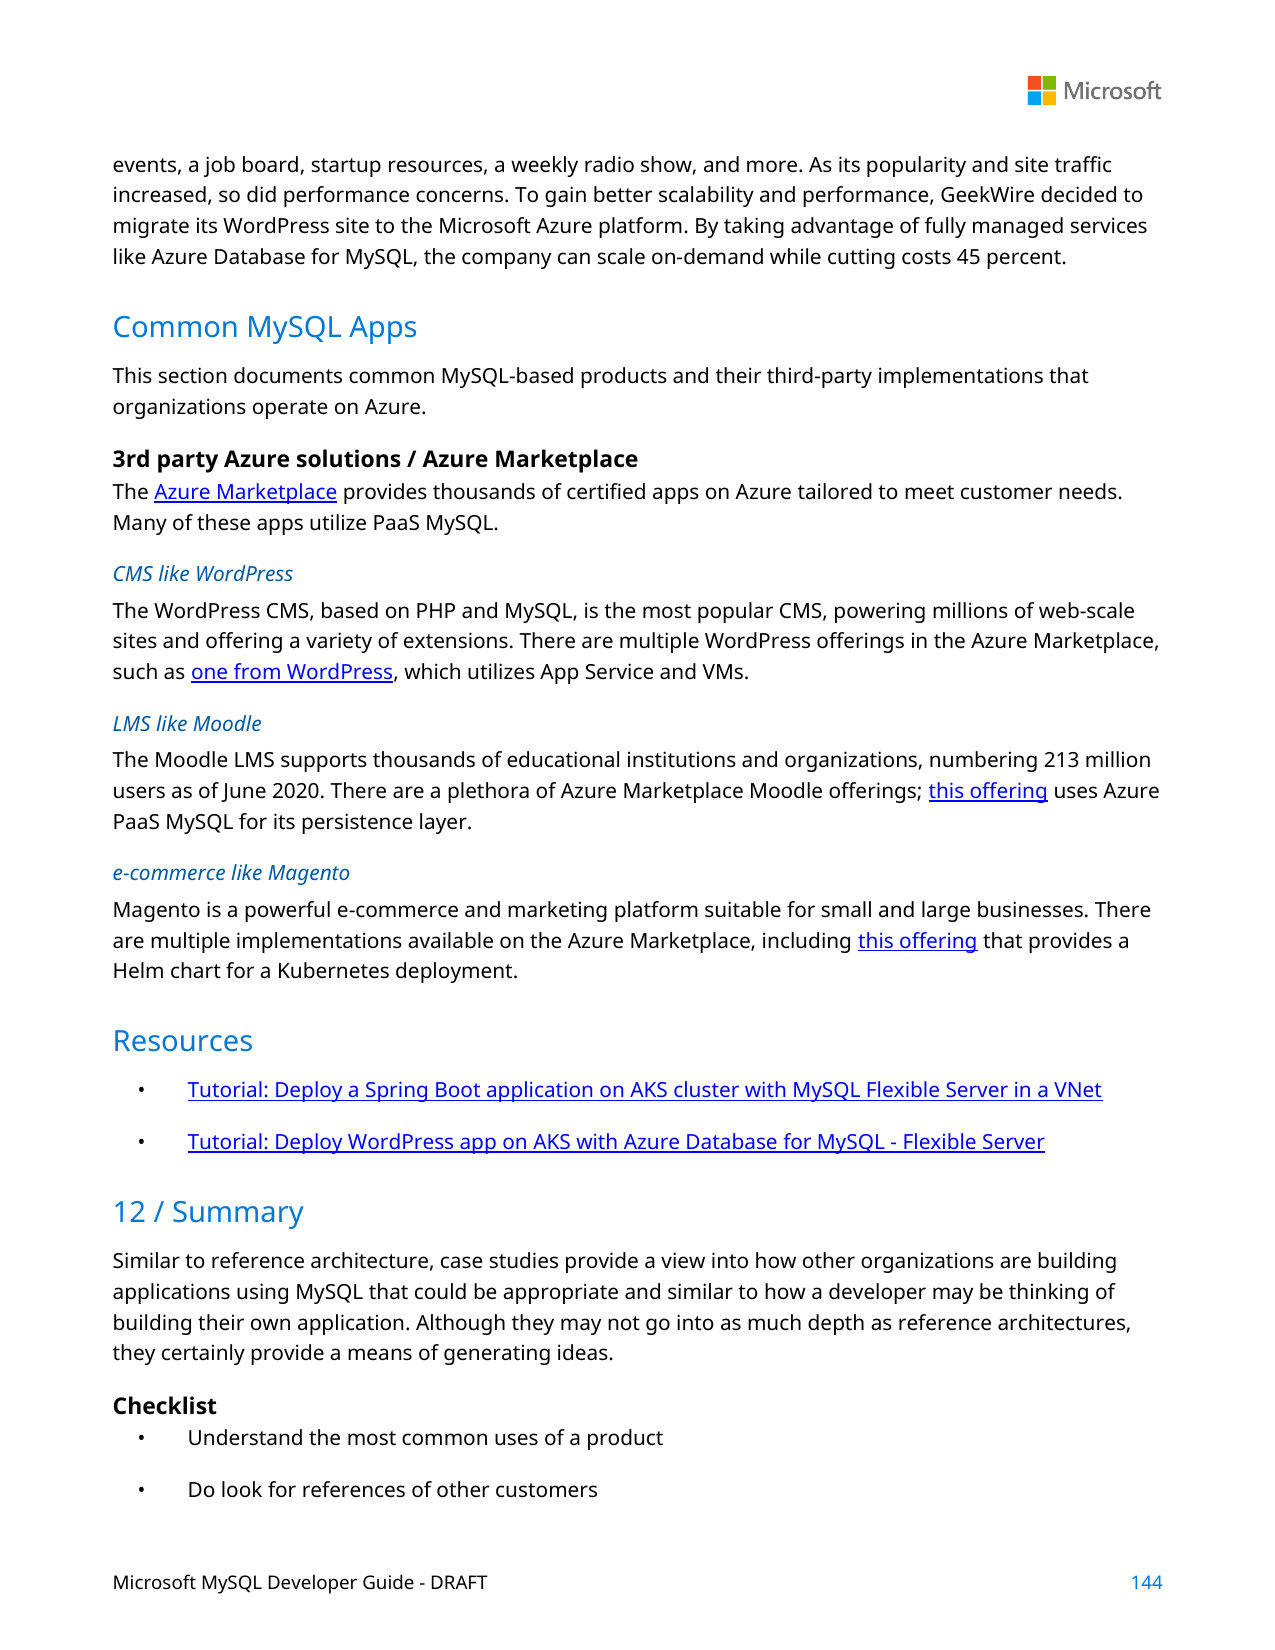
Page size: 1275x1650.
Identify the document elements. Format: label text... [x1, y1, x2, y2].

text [112, 150, 1162, 270]
subtitle Resources [112, 1020, 1162, 1060]
text The Azure Marketplace provides thousands of certified apps on Azure tailored to meet customer needs. Many of these apps utilize PaaS MySQL. [112, 477, 1162, 536]
list Understand the most common uses of a product [137, 1423, 1162, 1452]
subtitle LMS like Moodle [112, 709, 1162, 737]
subtitle 12 / Summary [112, 1191, 1162, 1231]
picture [1026, 75, 1163, 107]
text This section documents common MySQL-based products and their third-party implementations that organizations operate on Azure. [112, 361, 1162, 420]
subtitle e-commerce like Magento [112, 858, 1162, 887]
text The WordPress CMS, based on PHP and MySQL, is the most popular CMS, powering millions of web-scale sites and offering a variety of extensions. There are multiple WordPress offerings in the Azure Marketplace, such as one from WordPress, which utilizes App Service and VMs. [112, 596, 1162, 686]
subtitle Checklist [112, 1390, 1162, 1421]
text The Moodle LMS supports thousands of educational institutions and organizations, numbering 213 million users as of June 2020. There are a plethora of Azure Marketplace Moodle offerings; this offering uses Azure PaaS MySQL for its persistence layer. [112, 746, 1162, 835]
subtitle Common MySQL Apps [112, 306, 1162, 346]
subtitle 3rd party Azure solutions / Azure Marketplace [112, 443, 1162, 474]
text Similar to reference architecture, case studies provide a view into how other organizations are building applications using MySQL that could be appropriate and similar to how a developer may be thinking of building their own application. Although they may not go into as much depth as reference architectures, they certainly provide a means of generating ideas. [112, 1246, 1162, 1367]
subtitle CMS like WordPress [112, 559, 1162, 587]
list Tutorial: Deploy WordPress app on AKS with Azure Database for MySQL - Flexible Server [137, 1127, 1162, 1156]
list Do look for references of other customers [137, 1475, 1162, 1503]
text Magento is a powerful e-commerce and marketing platform suitable for small and large businesses. There are multiple implementations available on the Azure Marketplace, including this offering that provides a Helm chart for a Kubernetes deployment. [112, 895, 1162, 985]
list Tutorial: Deploy a Spring Boot application on AKS cluster with MySQL Flexible Server in a VNet [137, 1076, 1162, 1104]
